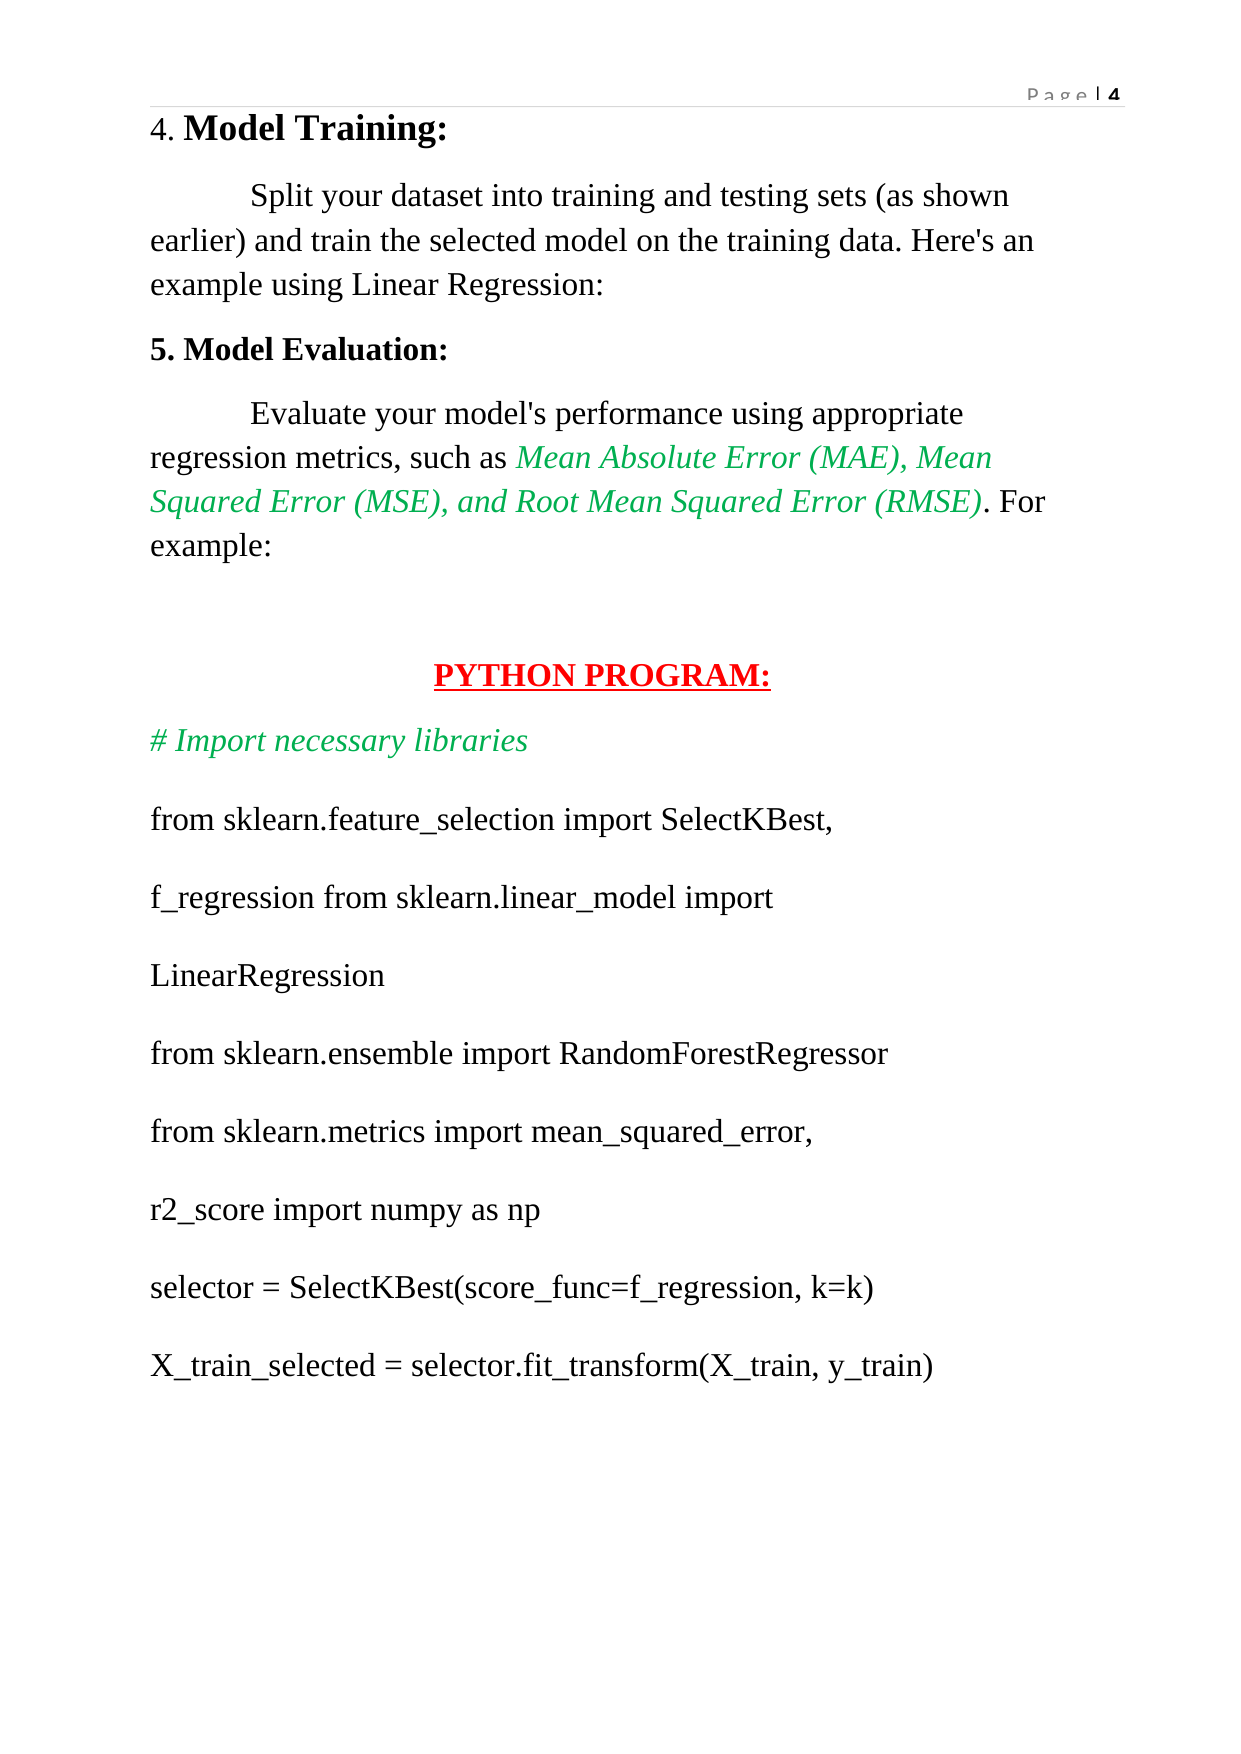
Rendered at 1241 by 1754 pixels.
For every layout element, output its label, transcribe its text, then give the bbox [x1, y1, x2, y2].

text PYTHON PROGRAM: [433, 656, 1130, 694]
text from sklearn.ensemble import RandomForestRegressor from sklearn.metrics import mean_squared_error, r2_score import numpy as np [150, 1033, 913, 1228]
subtitle Model Training: [150, 105, 1130, 148]
text selector = SelectKBest(score_func=f_regression, k=k) X_train_selected = selector.fit_transform(X_train, y_train) [150, 1267, 973, 1384]
text Evaluate your model's performance using appropriate regression metrics, such as Mean Absolute Error (MAE), Mean Squared Error (MSE), and Root Mean Squared Error (RMSE). For example: [150, 393, 1084, 564]
text Split your dataset into training and testing sets (as shown earlier) and train the selected model on the training data. Here's an example using Linear Regression: [150, 176, 1084, 302]
text # Import necessary libraries [150, 721, 1130, 759]
text from sklearn.feature_selection import SelectKBest, f_regression from sklearn.linear_model import LinearRegression [150, 799, 973, 993]
subtitle Model Evaluation: [150, 329, 1130, 367]
